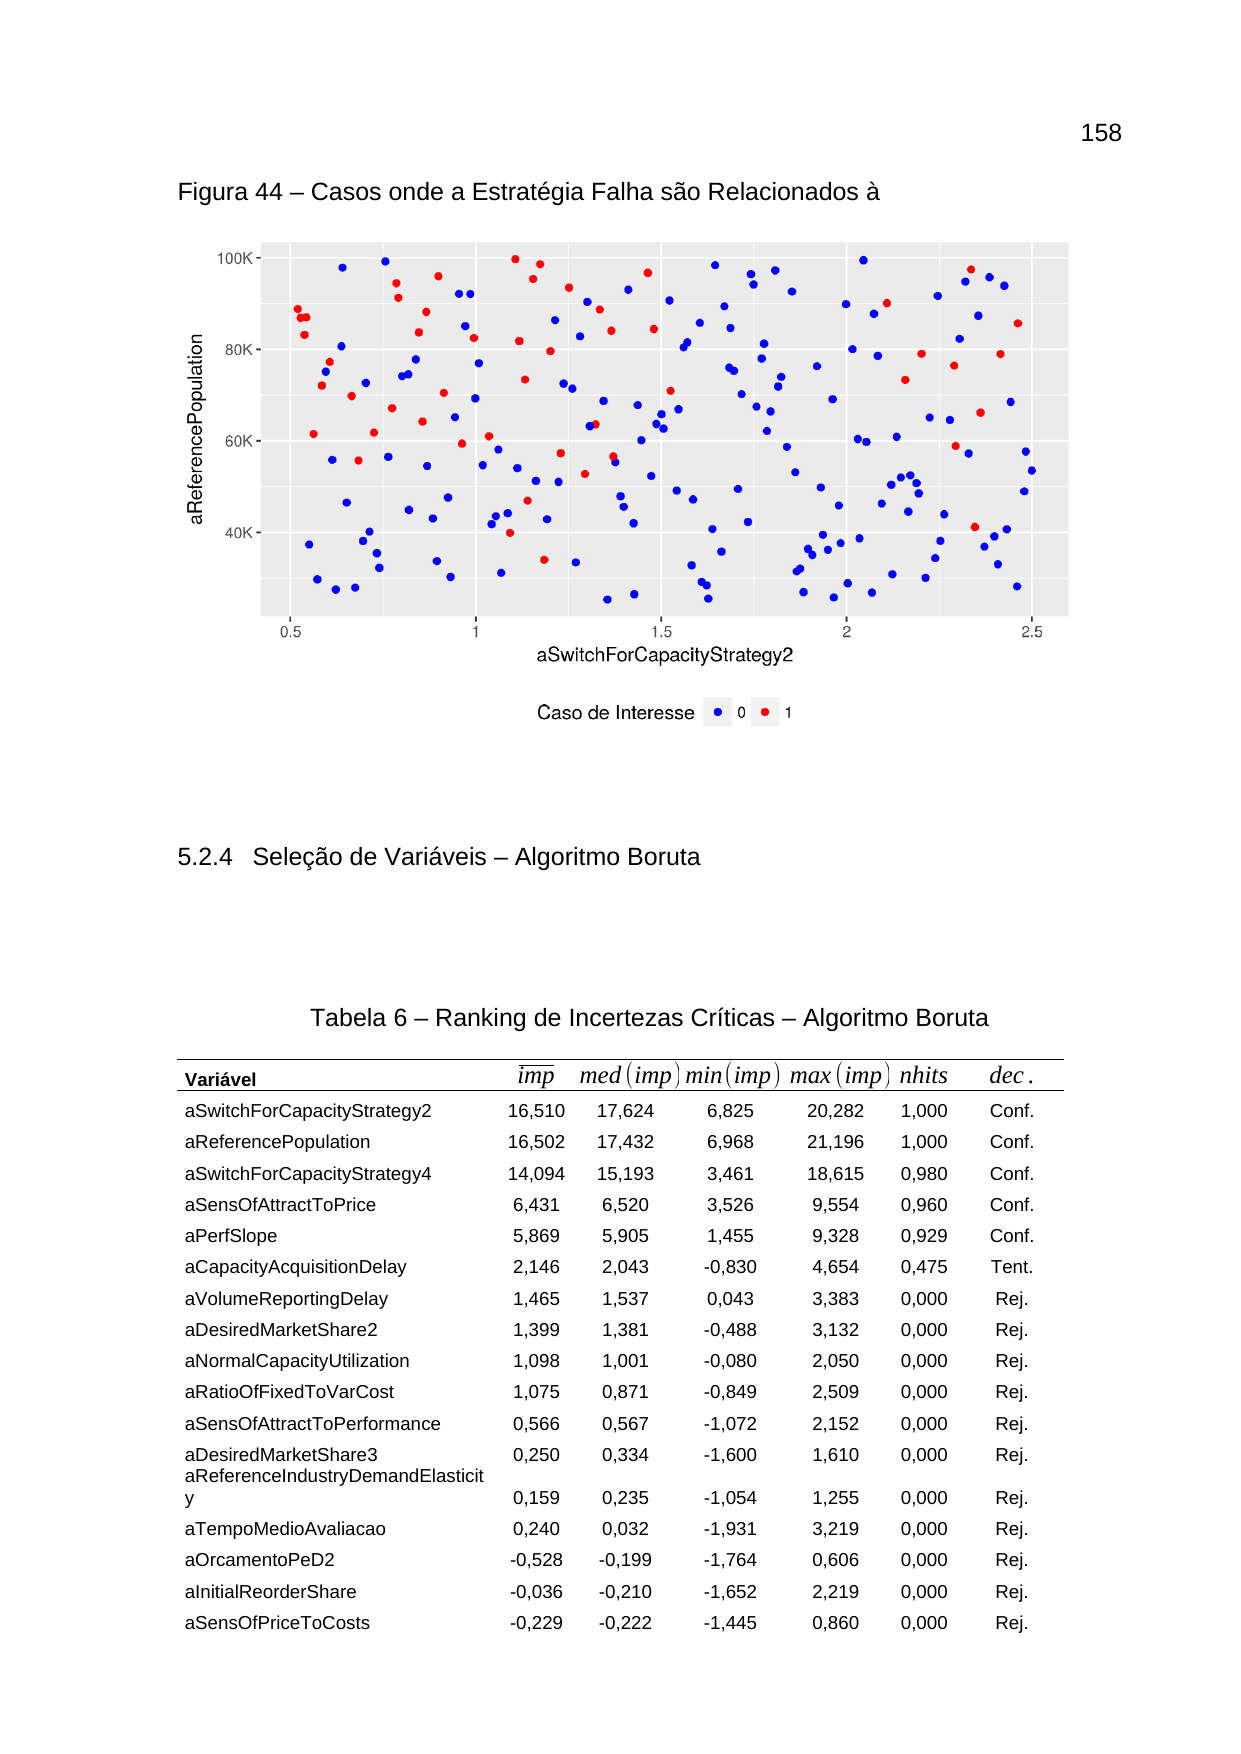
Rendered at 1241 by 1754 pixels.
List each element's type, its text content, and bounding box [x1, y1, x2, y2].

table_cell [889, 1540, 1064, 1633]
subtitle Seleção de Variáveis – Algoritmo Boruta [177, 842, 1122, 871]
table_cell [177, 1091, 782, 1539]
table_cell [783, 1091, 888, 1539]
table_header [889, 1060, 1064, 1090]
text Tabela 6 – Ranking de Incertezas Críticas – Algoritmo Boruta [177, 1003, 1122, 1032]
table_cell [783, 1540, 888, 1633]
text Figura 44 – Casos onde a Estratégia Falha são Relacionados à [177, 177, 1122, 206]
picture [177, 232, 1078, 747]
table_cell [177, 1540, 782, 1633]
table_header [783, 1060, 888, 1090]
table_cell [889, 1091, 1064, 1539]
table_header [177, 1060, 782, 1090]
